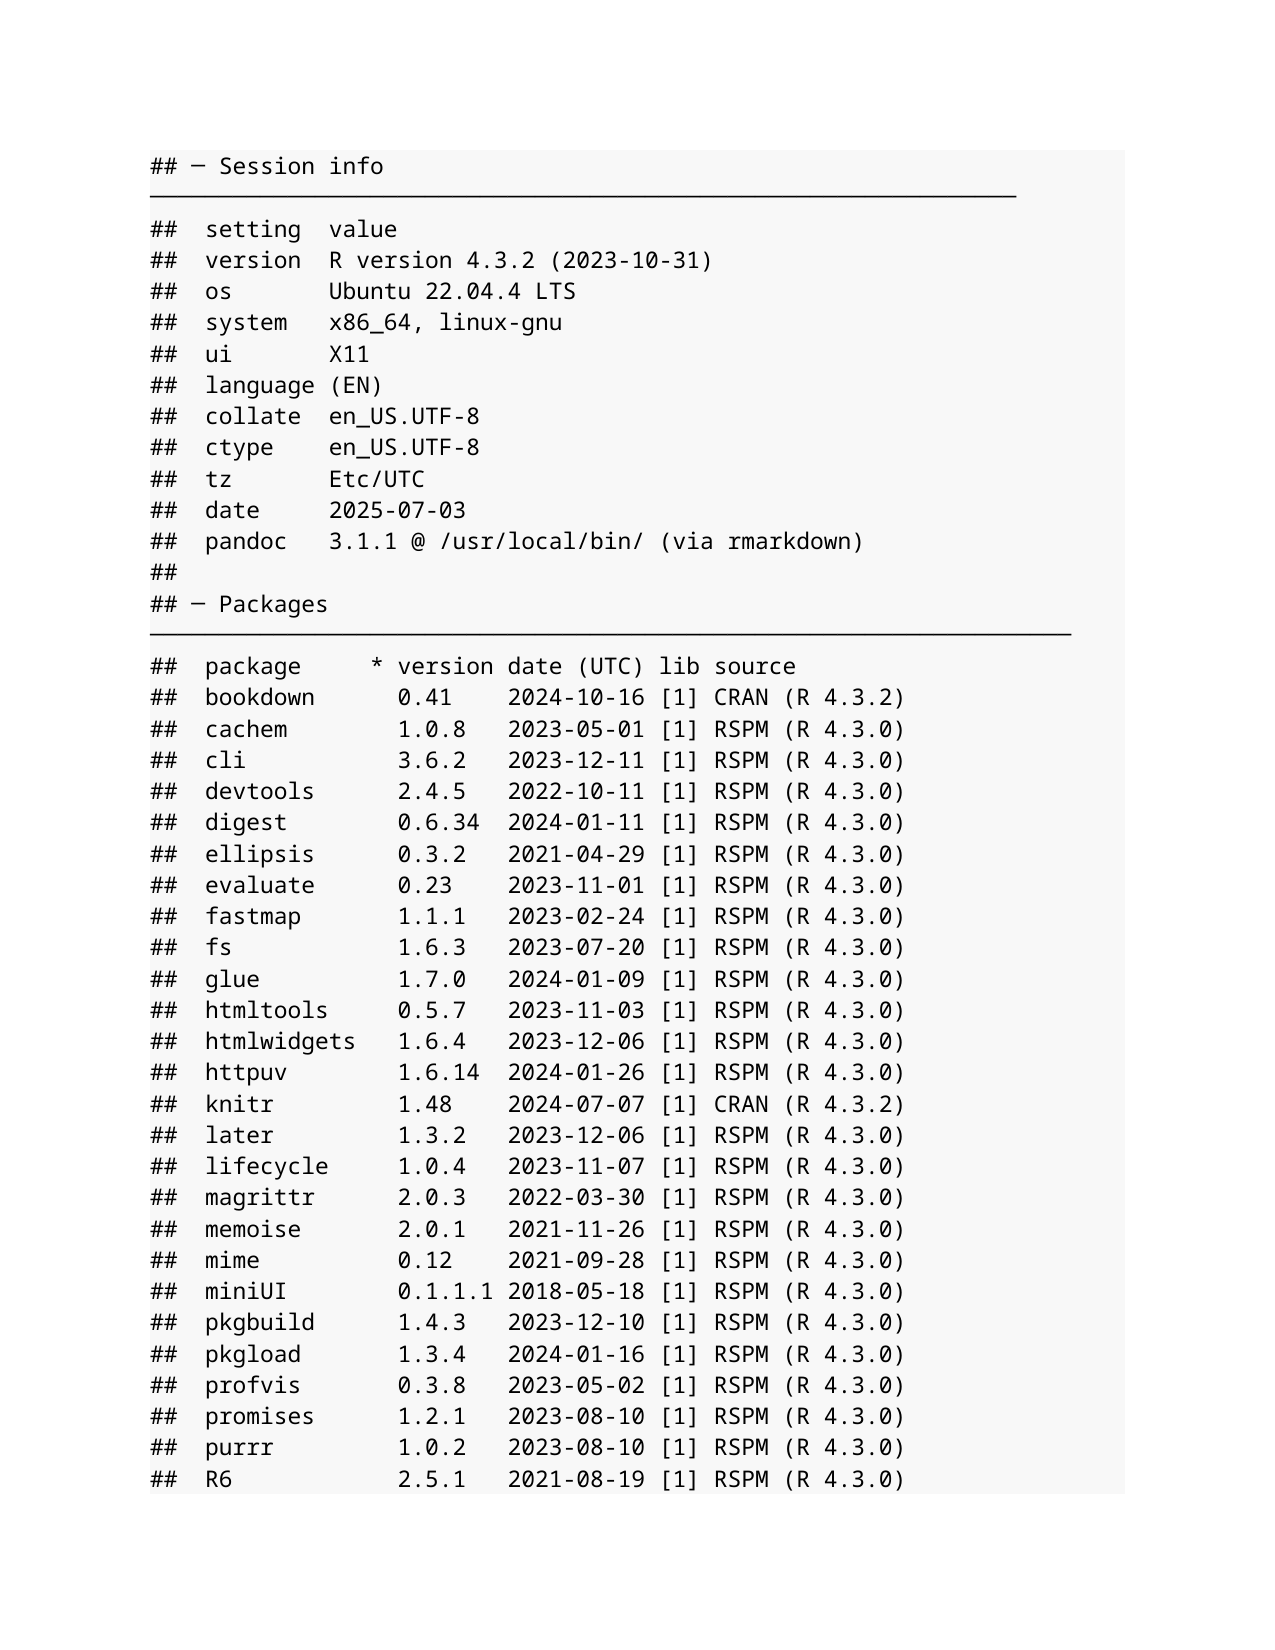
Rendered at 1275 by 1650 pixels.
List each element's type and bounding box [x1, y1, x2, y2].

text [150, 150, 1125, 1494]
